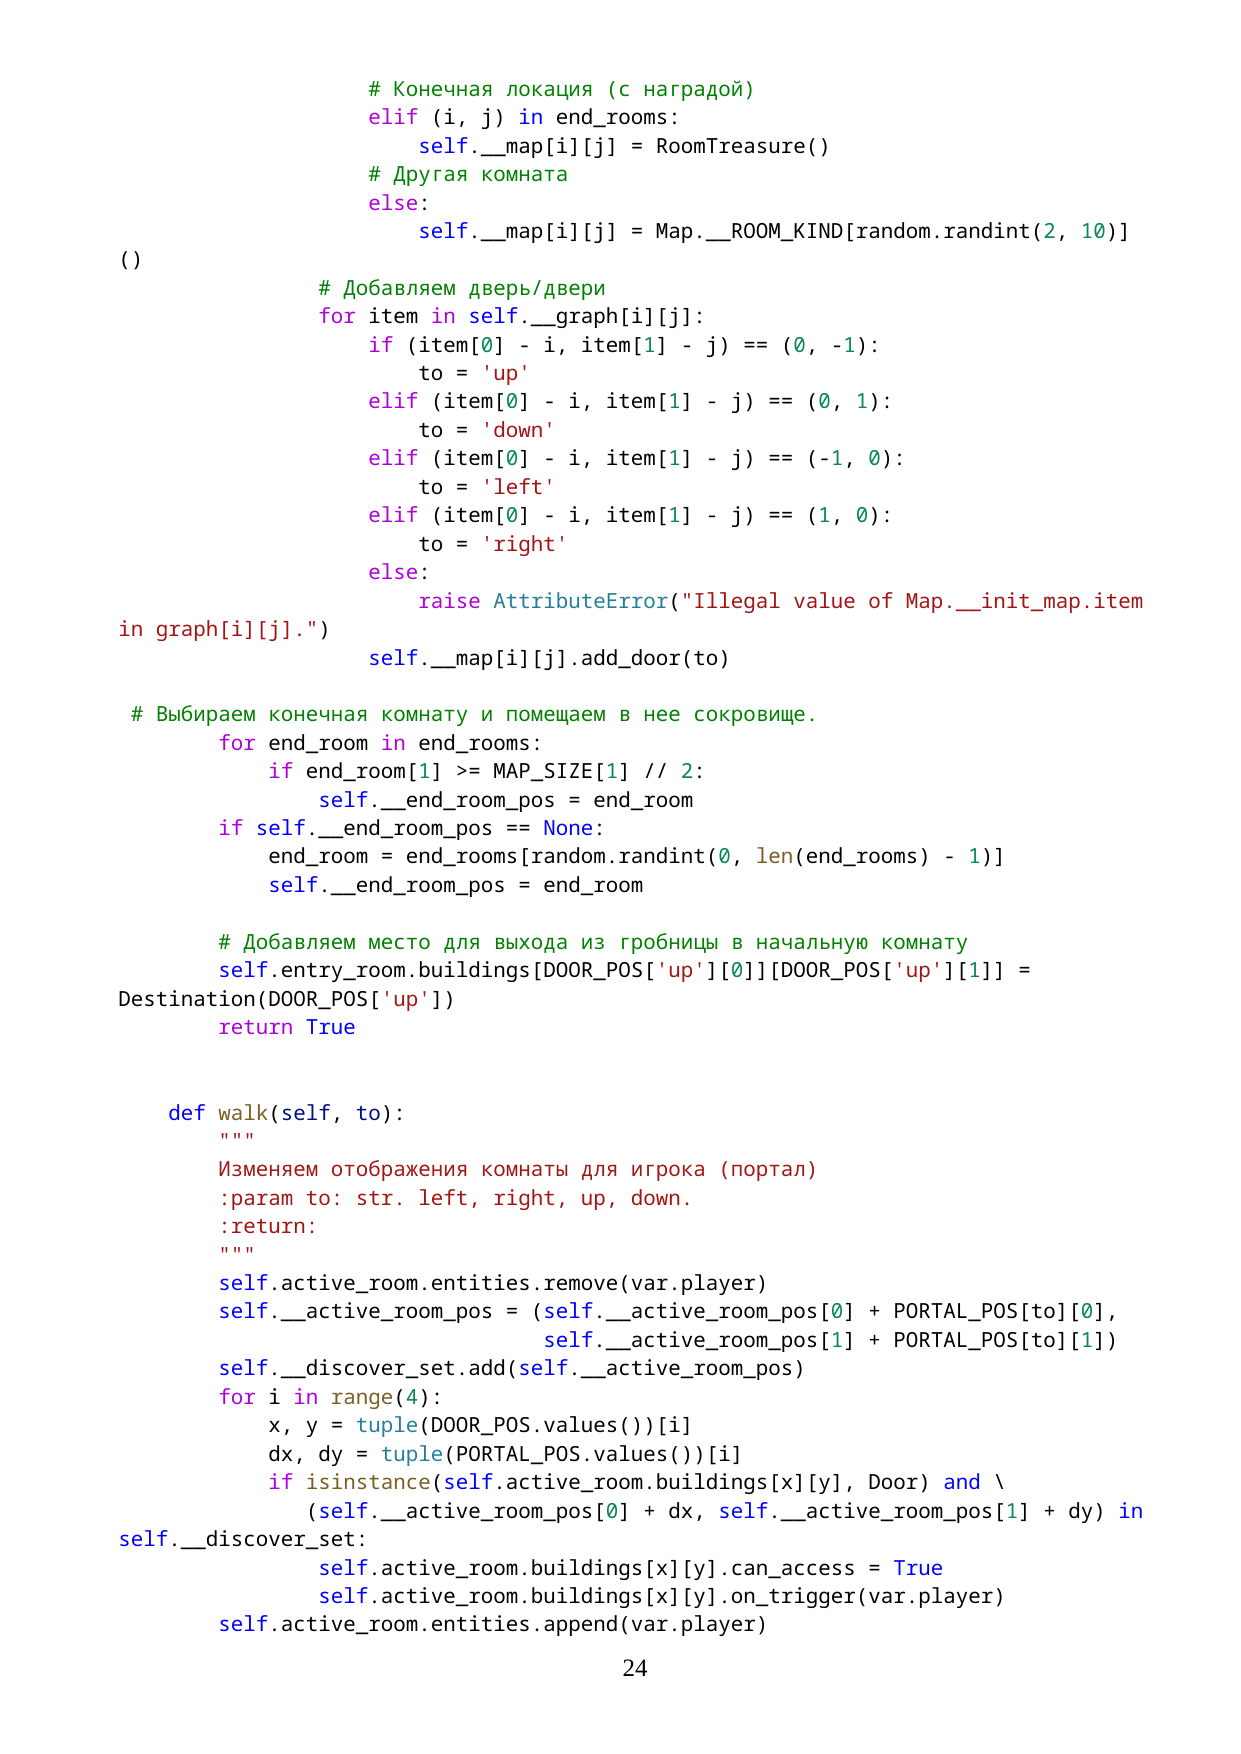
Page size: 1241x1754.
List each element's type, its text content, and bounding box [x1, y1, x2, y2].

text if end_room[1] >= MAP_SIZE[1] // 2: [118, 756, 1152, 785]
text elif (item[0] - i, item[1] - j) == (1, 0): [118, 500, 1152, 529]
text # Добавляем место для выхода из гробницы в начальную комнату [118, 927, 1152, 955]
text elif (i, j) in end_rooms: [118, 102, 1152, 131]
text self.active_room.buildings[x][y].can_access = True [118, 1553, 1152, 1581]
text self.entry_room.buildings[DOOR_POS['up'][0]][DOOR_POS['up'][1]] = Destination(DOOR_POS['up']) [118, 955, 1152, 1012]
text :return: [118, 1211, 1152, 1240]
text (self.__active_room_pos[0] + dx, self.__active_room_pos[1] + dy) in self.__discover_set: [118, 1496, 1152, 1553]
text # Конечная локация (с наградой) [118, 74, 1152, 102]
text self.__map[i][j] = Map.__ROOM_KIND[random.randint(2, 10)]() [118, 216, 1152, 273]
text self.active_room.entities.append(var.player) [118, 1609, 1152, 1638]
text self.__active_room_pos[1] + PORTAL_POS[to][1]) [118, 1325, 1152, 1353]
text else: [118, 188, 1152, 216]
text end_room = end_rooms[random.randint(0, len(end_rooms) - 1)] [118, 842, 1152, 870]
text self.__discover_set.add(self.__active_room_pos) [118, 1353, 1152, 1382]
text for end_room in end_rooms: [118, 728, 1152, 756]
text :param to: str. left, right, up, down. [118, 1183, 1152, 1211]
text return True [118, 1012, 1152, 1041]
text else: [118, 557, 1152, 586]
text to = 'right' [118, 529, 1152, 557]
text if (item[0] - i, item[1] - j) == (0, -1): [118, 330, 1152, 358]
text self.__end_room_pos = end_room [118, 785, 1152, 813]
text Изменяем отображения комнаты для игрока (портал) [118, 1154, 1152, 1183]
text self.__end_room_pos = end_room [118, 870, 1152, 898]
text self.__map[i][j] = RoomTreasure() [118, 131, 1152, 159]
text raise AttributeError("Illegal value of Map.__init_map.item in graph[i][j].") [118, 586, 1152, 643]
text # Другая комната [118, 159, 1152, 188]
text dx, dy = tuple(PORTAL_POS.values())[i] [118, 1439, 1152, 1467]
text self.__map[i][j].add_door(to) [118, 643, 1152, 671]
text self.__active_room_pos = (self.__active_room_pos[0] + PORTAL_POS[to][0], [118, 1297, 1152, 1325]
text """ [118, 1240, 1152, 1268]
text to = 'left' [118, 472, 1152, 500]
text to = 'up' [118, 358, 1152, 387]
text """ [118, 1126, 1152, 1154]
text # Выбираем конечная комнату и помещаем в нее сокровище. [118, 699, 1152, 728]
text def walk(self, to): [118, 1098, 1152, 1126]
text if isinstance(self.active_room.buildings[x][y], Door) and \ [118, 1467, 1152, 1496]
text # Добавляем дверь/двери [118, 273, 1152, 301]
text self.active_room.entities.remove(var.player) [118, 1268, 1152, 1297]
text elif (item[0] - i, item[1] - j) == (-1, 0): [118, 443, 1152, 472]
text if self.__end_room_pos == None: [118, 813, 1152, 842]
text self.active_room.buildings[x][y].on_trigger(var.player) [118, 1581, 1152, 1609]
text to = 'down' [118, 415, 1152, 443]
text for item in self.__graph[i][j]: [118, 301, 1152, 330]
text elif (item[0] - i, item[1] - j) == (0, 1): [118, 387, 1152, 415]
text for i in range(4): [118, 1382, 1152, 1410]
text x, y = tuple(DOOR_POS.values())[i] [118, 1410, 1152, 1439]
